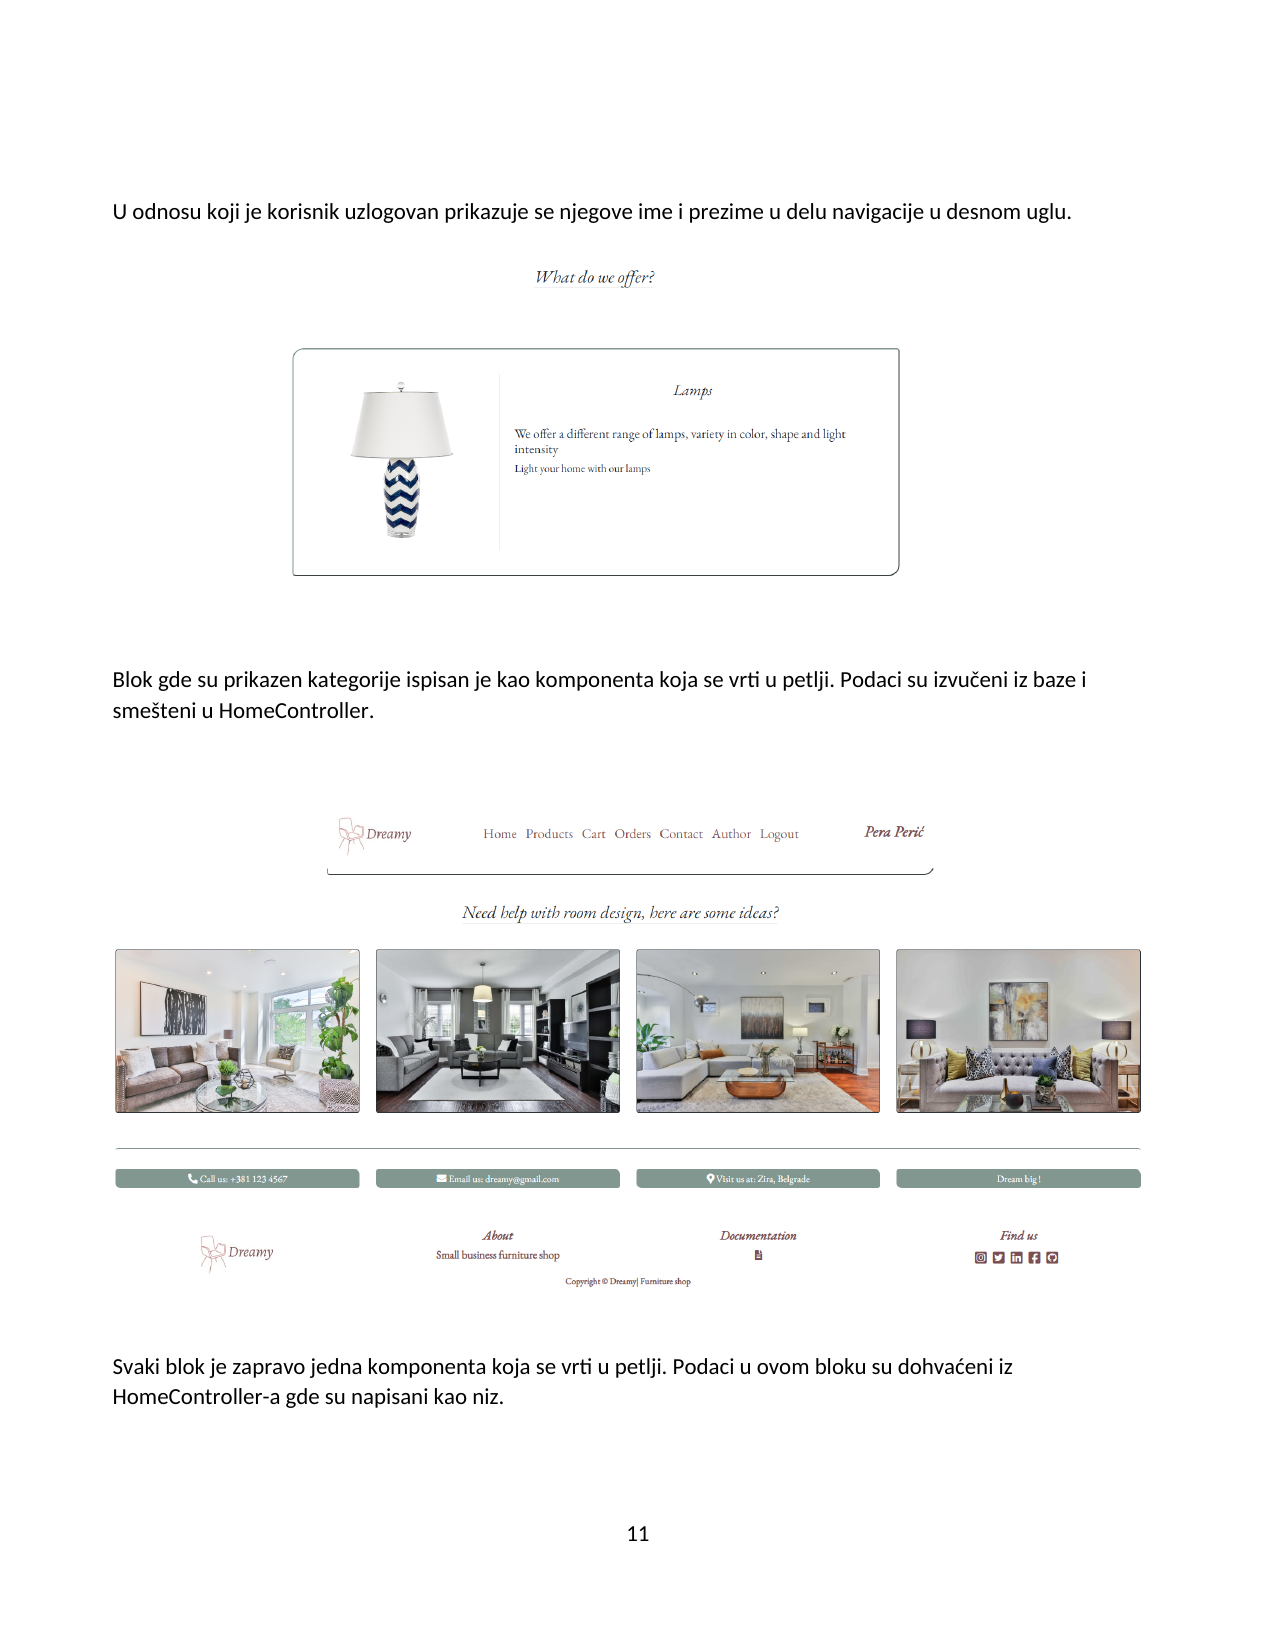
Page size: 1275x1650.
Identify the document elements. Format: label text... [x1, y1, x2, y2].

picture [112, 802, 1145, 1299]
text Blok gde su prikazen kategorije ispisan je kao komponenta koja se vrti u petlji. Podaci su izvučeni iz baze i smešteni u HomeController. [112, 666, 1162, 724]
text U odnosu koji je korisnik uzlogovan prikazuje se njegove ime i prezime u delu navigacije u desnom uglu. [112, 197, 1162, 225]
picture [275, 243, 937, 595]
text Svaki blok je zapravo jedna komponenta koja se vrti u petlji. Podaci u ovom bloku su dohvaćeni iz HomeController-a gde su napisani kao niz. [112, 1352, 1162, 1410]
